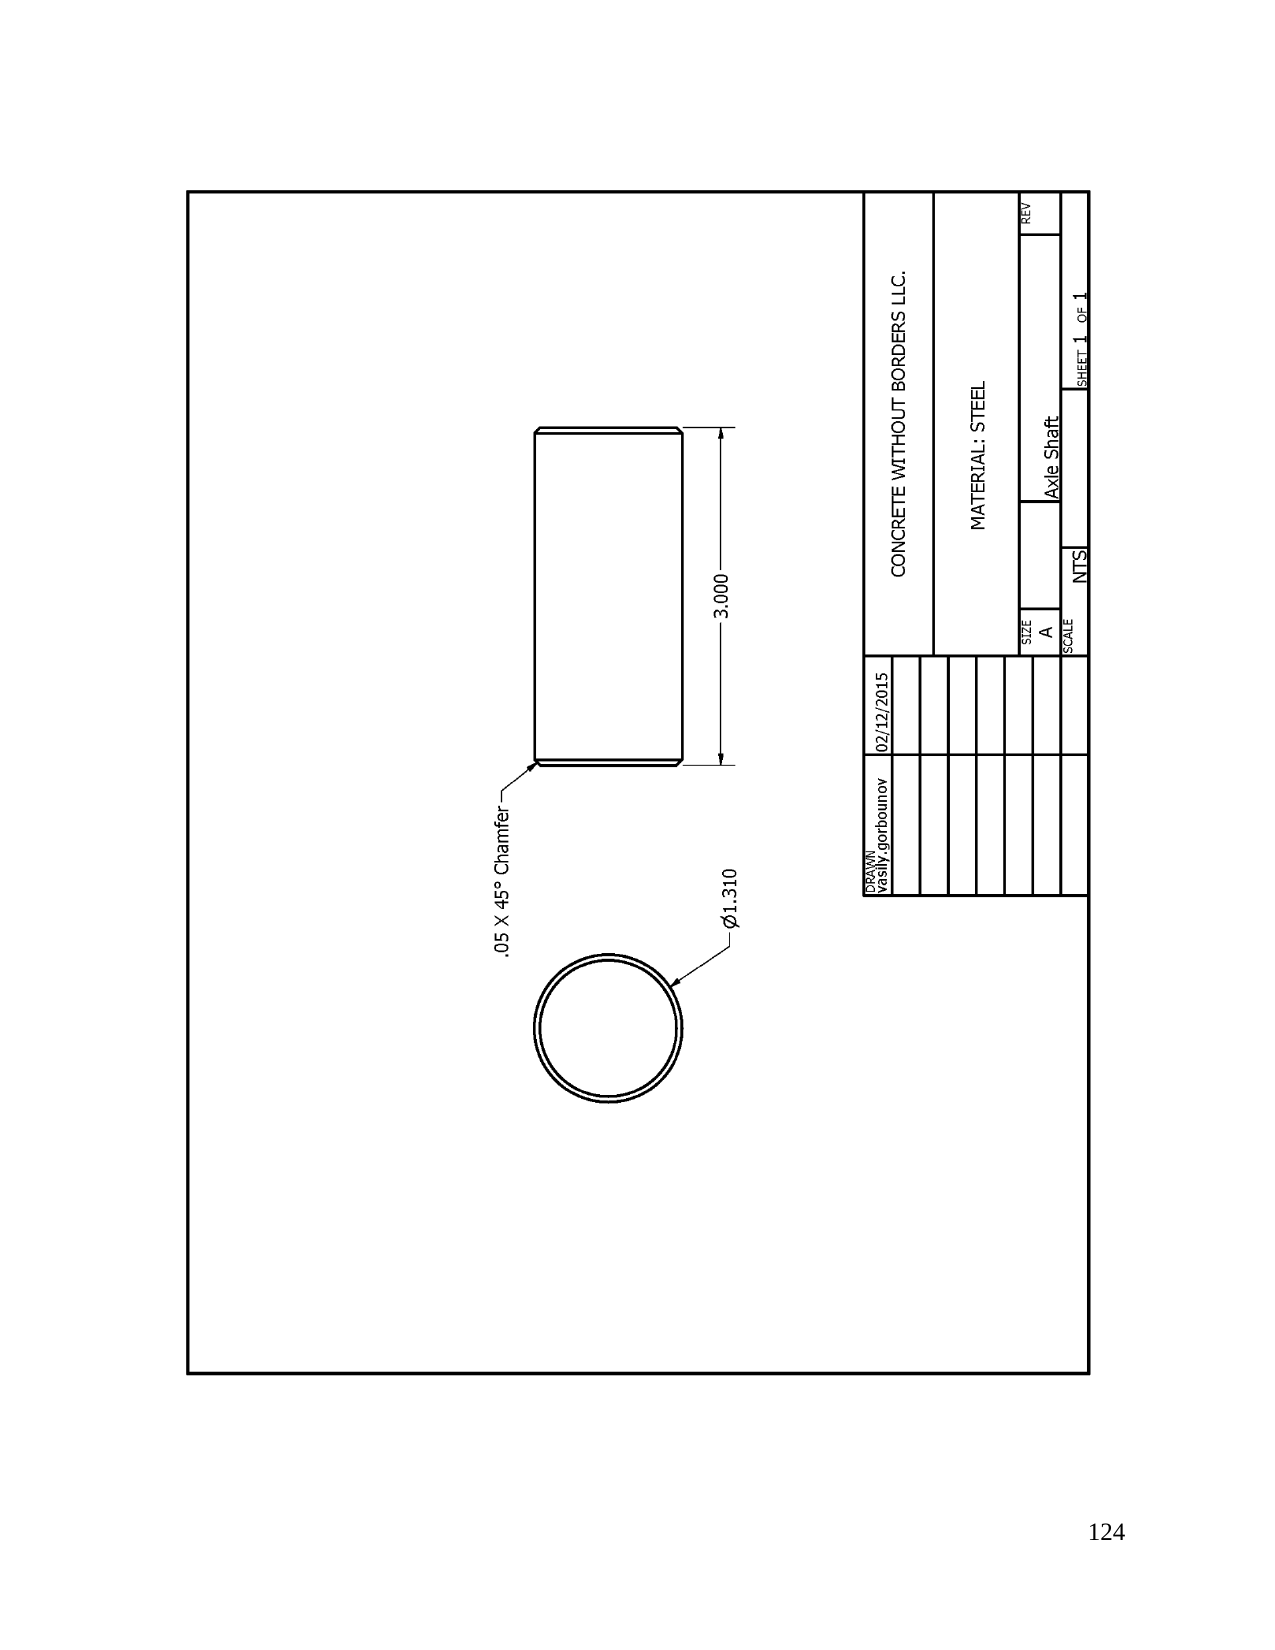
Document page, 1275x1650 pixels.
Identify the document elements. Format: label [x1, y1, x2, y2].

picture [161, 165, 1116, 1400]
